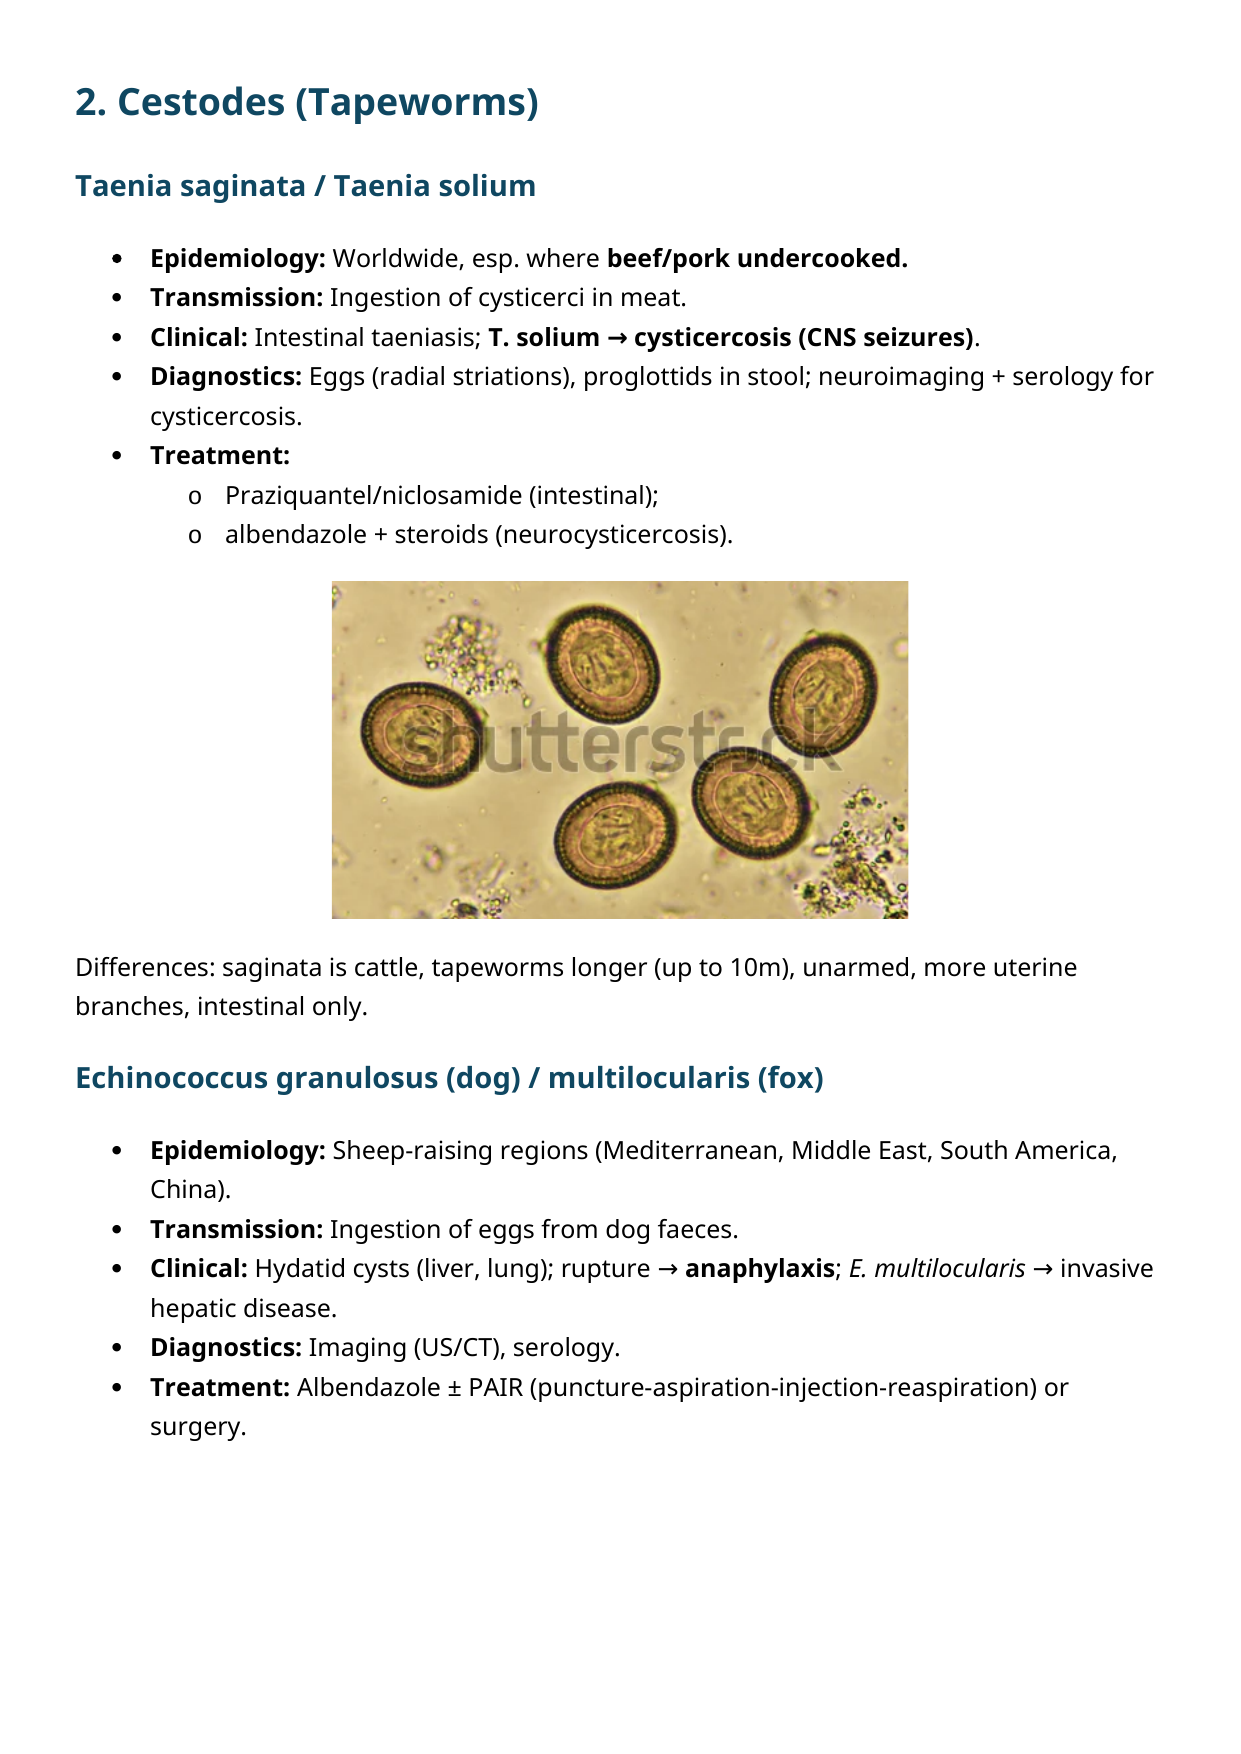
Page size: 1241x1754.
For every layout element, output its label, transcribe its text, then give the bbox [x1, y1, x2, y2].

text Differences: saginata is cattle, tapeworms longer (up to 10m), unarmed, more uterine branches, intestinal only. [75, 949, 1165, 1023]
list Diagnostics: Imaging (US/CT), serology. [112, 1330, 1165, 1364]
list Diagnostics: Eggs (radial striations), proglottids in stool; neuroimaging + serology for cysticercosis. [112, 359, 1165, 432]
list Epidemiology: Sheep-raising regions (Mediterranean, Middle East, South America, China). [112, 1133, 1165, 1206]
list Transmission: Ingestion of cysticerci in meat. [112, 280, 1165, 314]
list Clinical: Intestinal taeniasis; T. solium → cysticercosis (CNS seizures). [112, 319, 1165, 353]
list Clinical: Hydatid cysts (liver, lung); rupture → anaphylaxis; E. multilocularis → invasive hepatic disease. [112, 1251, 1165, 1324]
list Transmission: Ingestion of eggs from dog faeces. [112, 1212, 1165, 1246]
subtitle 2. Cestodes (Tapeworms) [75, 75, 1165, 126]
list Epidemiology: Worldwide, esp. where beef/pork undercooked. [112, 241, 1165, 274]
list Praziquantel/niclosamide (intestinal); [187, 477, 1165, 512]
list albendazole + steroids (neurocysticercosis). [187, 517, 1165, 551]
subtitle Taenia saginata / Taenia solium [75, 165, 1165, 205]
list Treatment: Albendazole ± PAIR (puncture-aspiration-injection-reaspiration) or surgery. [112, 1369, 1165, 1443]
subtitle Echinococcus granulosus (dog) / multilocularis (fox) [75, 1057, 1165, 1097]
list Treatment: [112, 438, 1165, 472]
